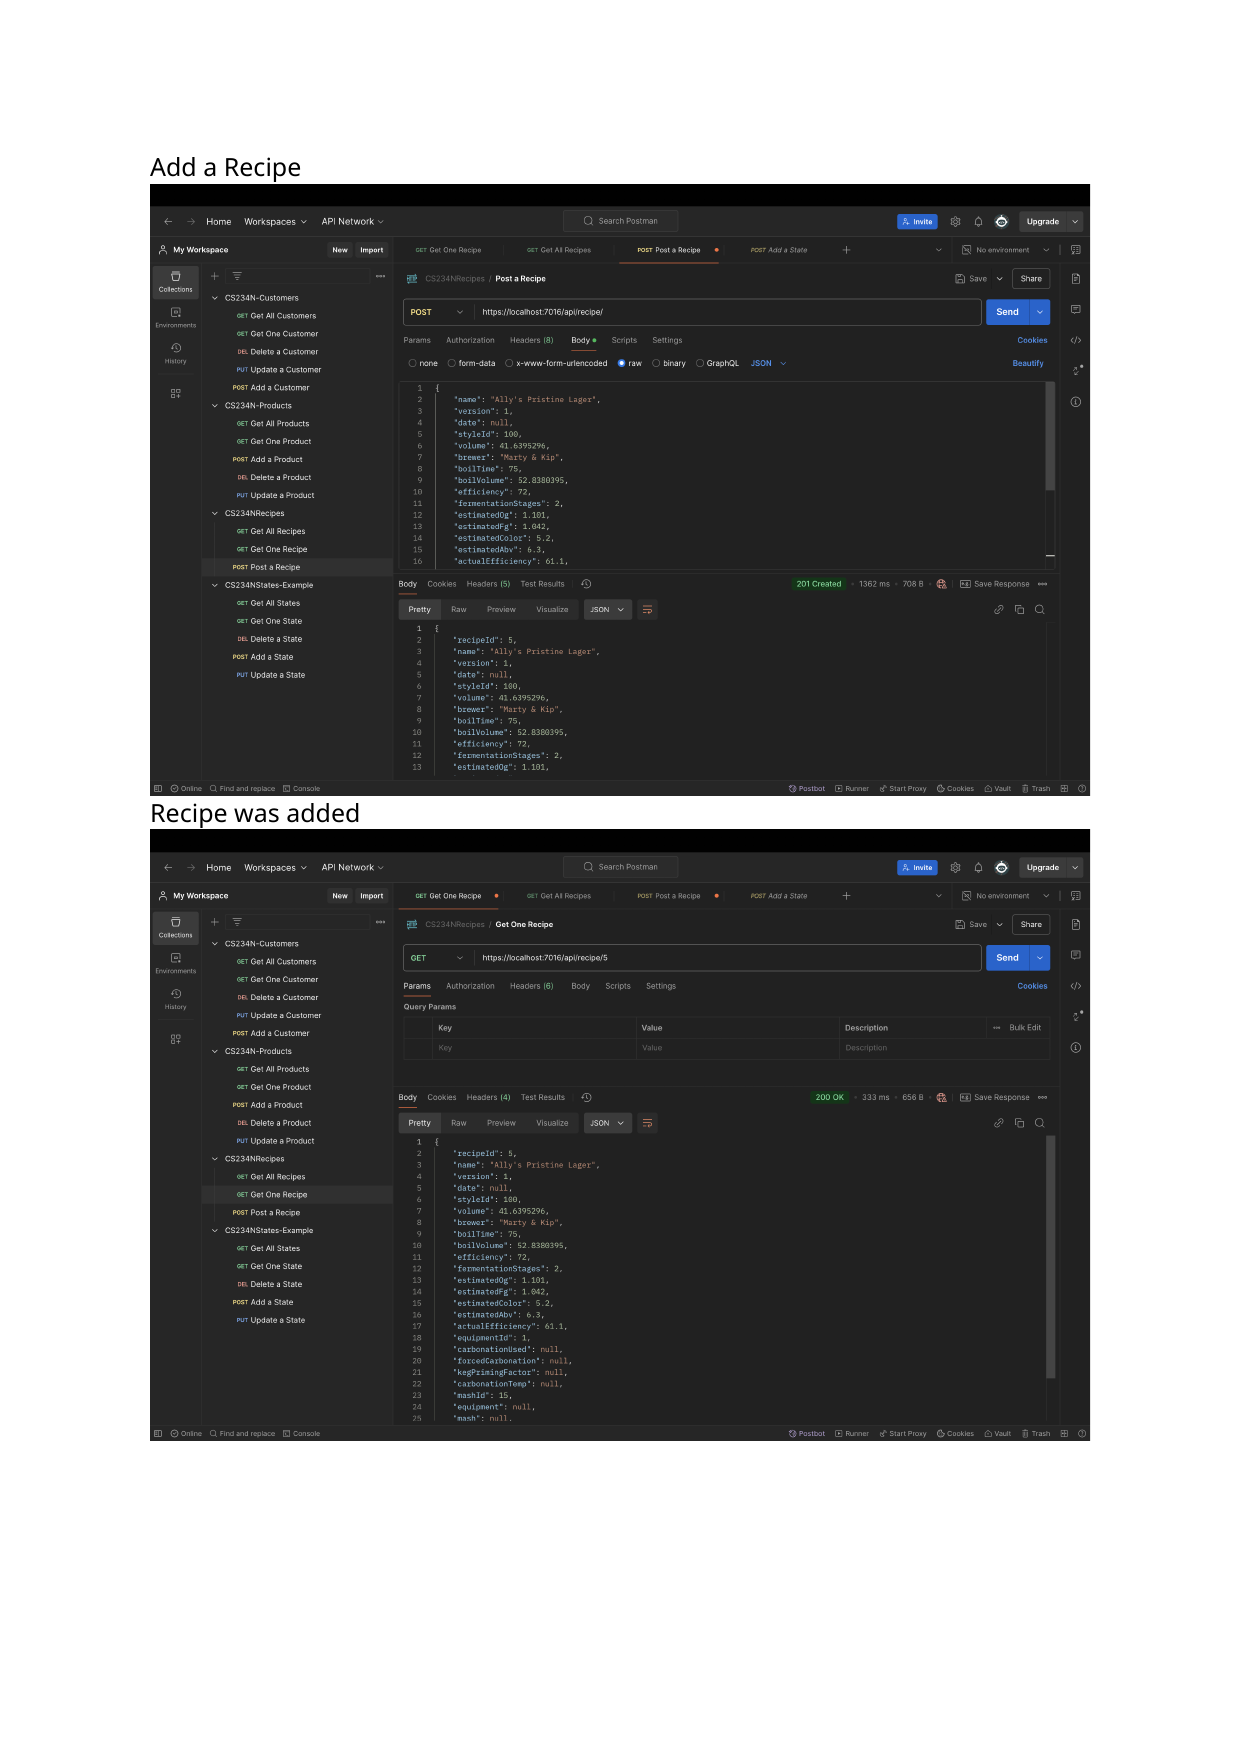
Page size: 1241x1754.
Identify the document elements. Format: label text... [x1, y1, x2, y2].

picture [150, 829, 1091, 1441]
picture [150, 184, 1091, 796]
text Add a Recipe [150, 150, 1090, 184]
text Recipe was added [150, 796, 1090, 829]
